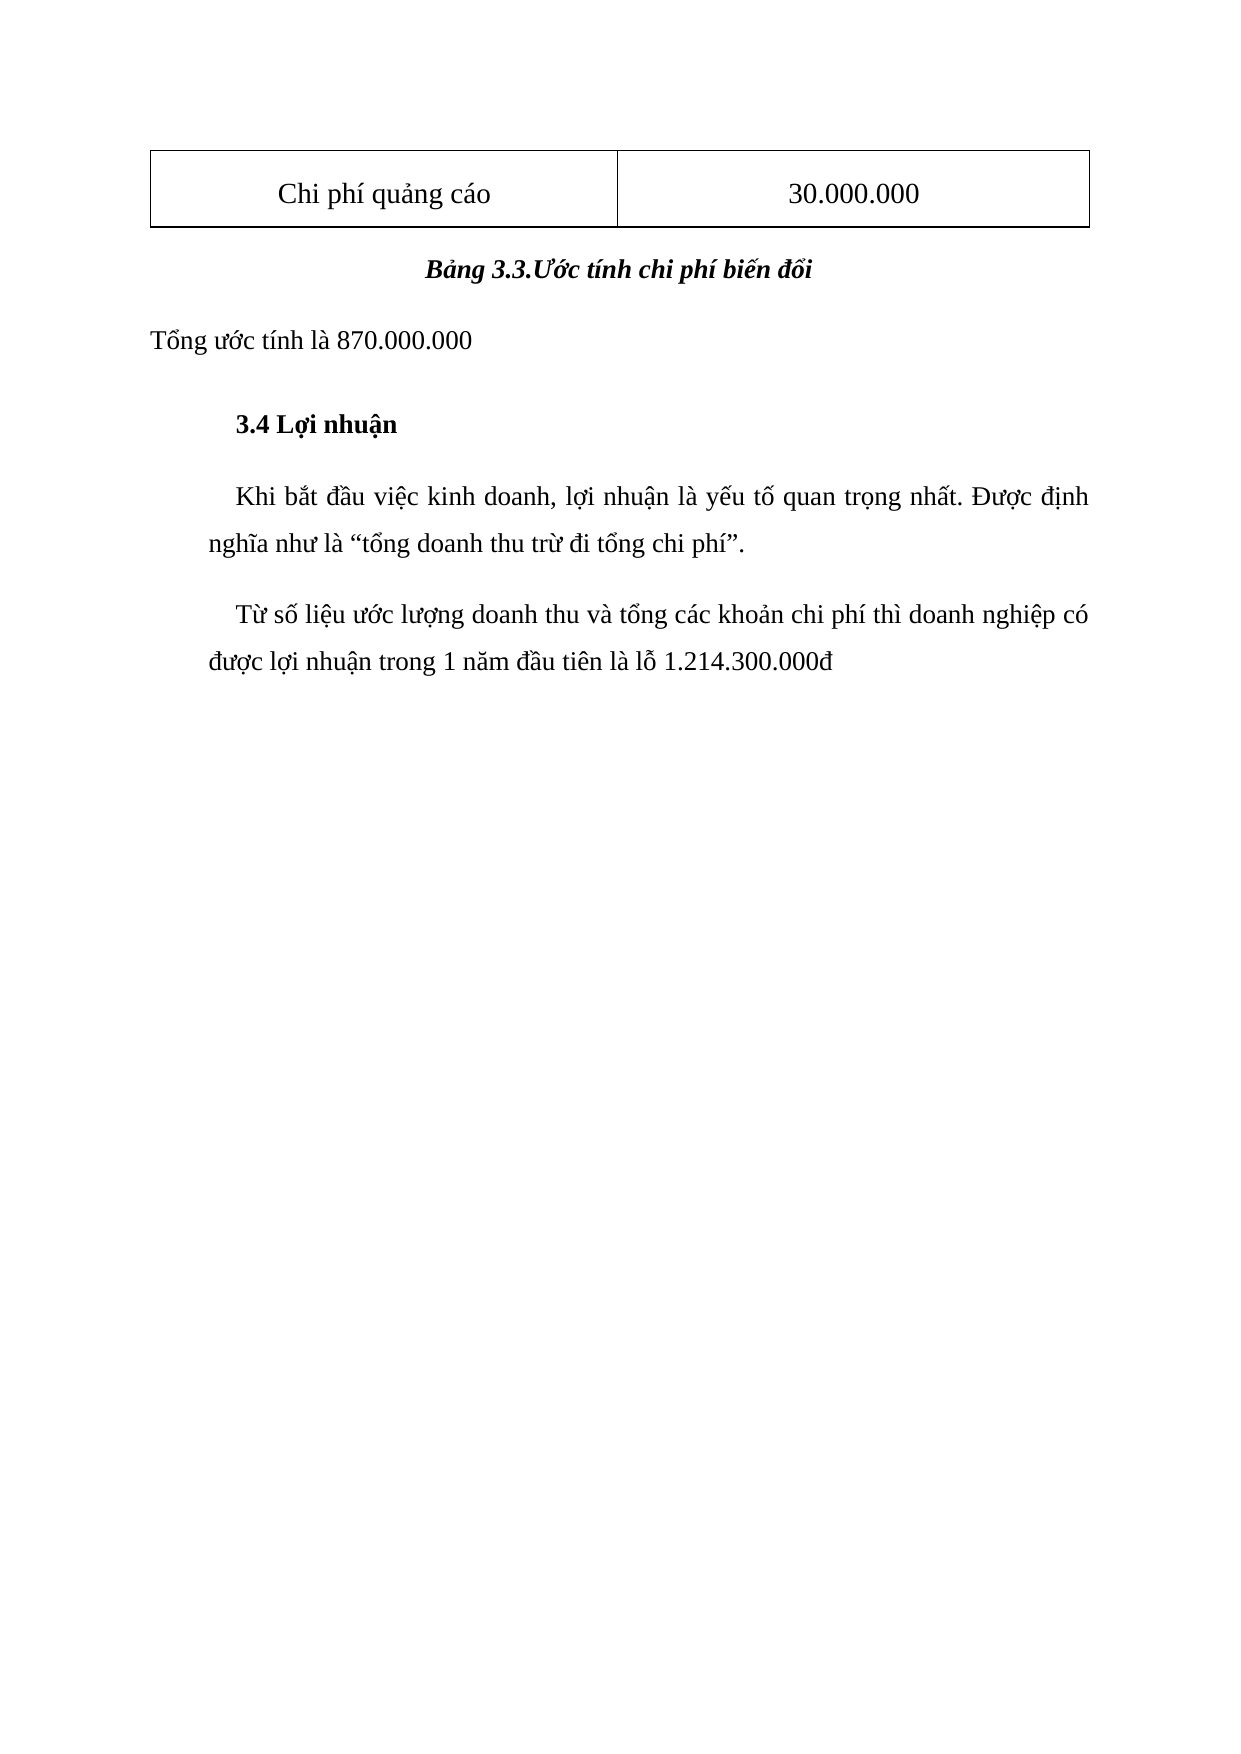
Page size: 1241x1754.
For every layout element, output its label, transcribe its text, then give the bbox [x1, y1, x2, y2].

text Bảng 3.3.Ước tính chi phí biến đổi [150, 253, 1090, 284]
text Tổng ước tính là 870.000.000 [150, 324, 1090, 356]
table_cell Chi phí quảng cáo [151, 151, 617, 226]
table_cell 30.000.000 [618, 151, 1089, 226]
text Từ số liệu ước lượng doanh thu và tổng các khoản chi phí thì doanh nghiệp có được lợi nhuận trong 1 năm đầu tiên là lỗ 1.214.300.000đ [208, 598, 1090, 676]
text Khi bắt đầu việc kinh doanh, lợi nhuận là yếu tố quan trọng nhất. Được định nghĩa như là “tổng doanh thu trừ đi tổng chi phí”. [208, 480, 1090, 558]
subtitle 3.4 Lợi nhuận [208, 408, 1090, 440]
